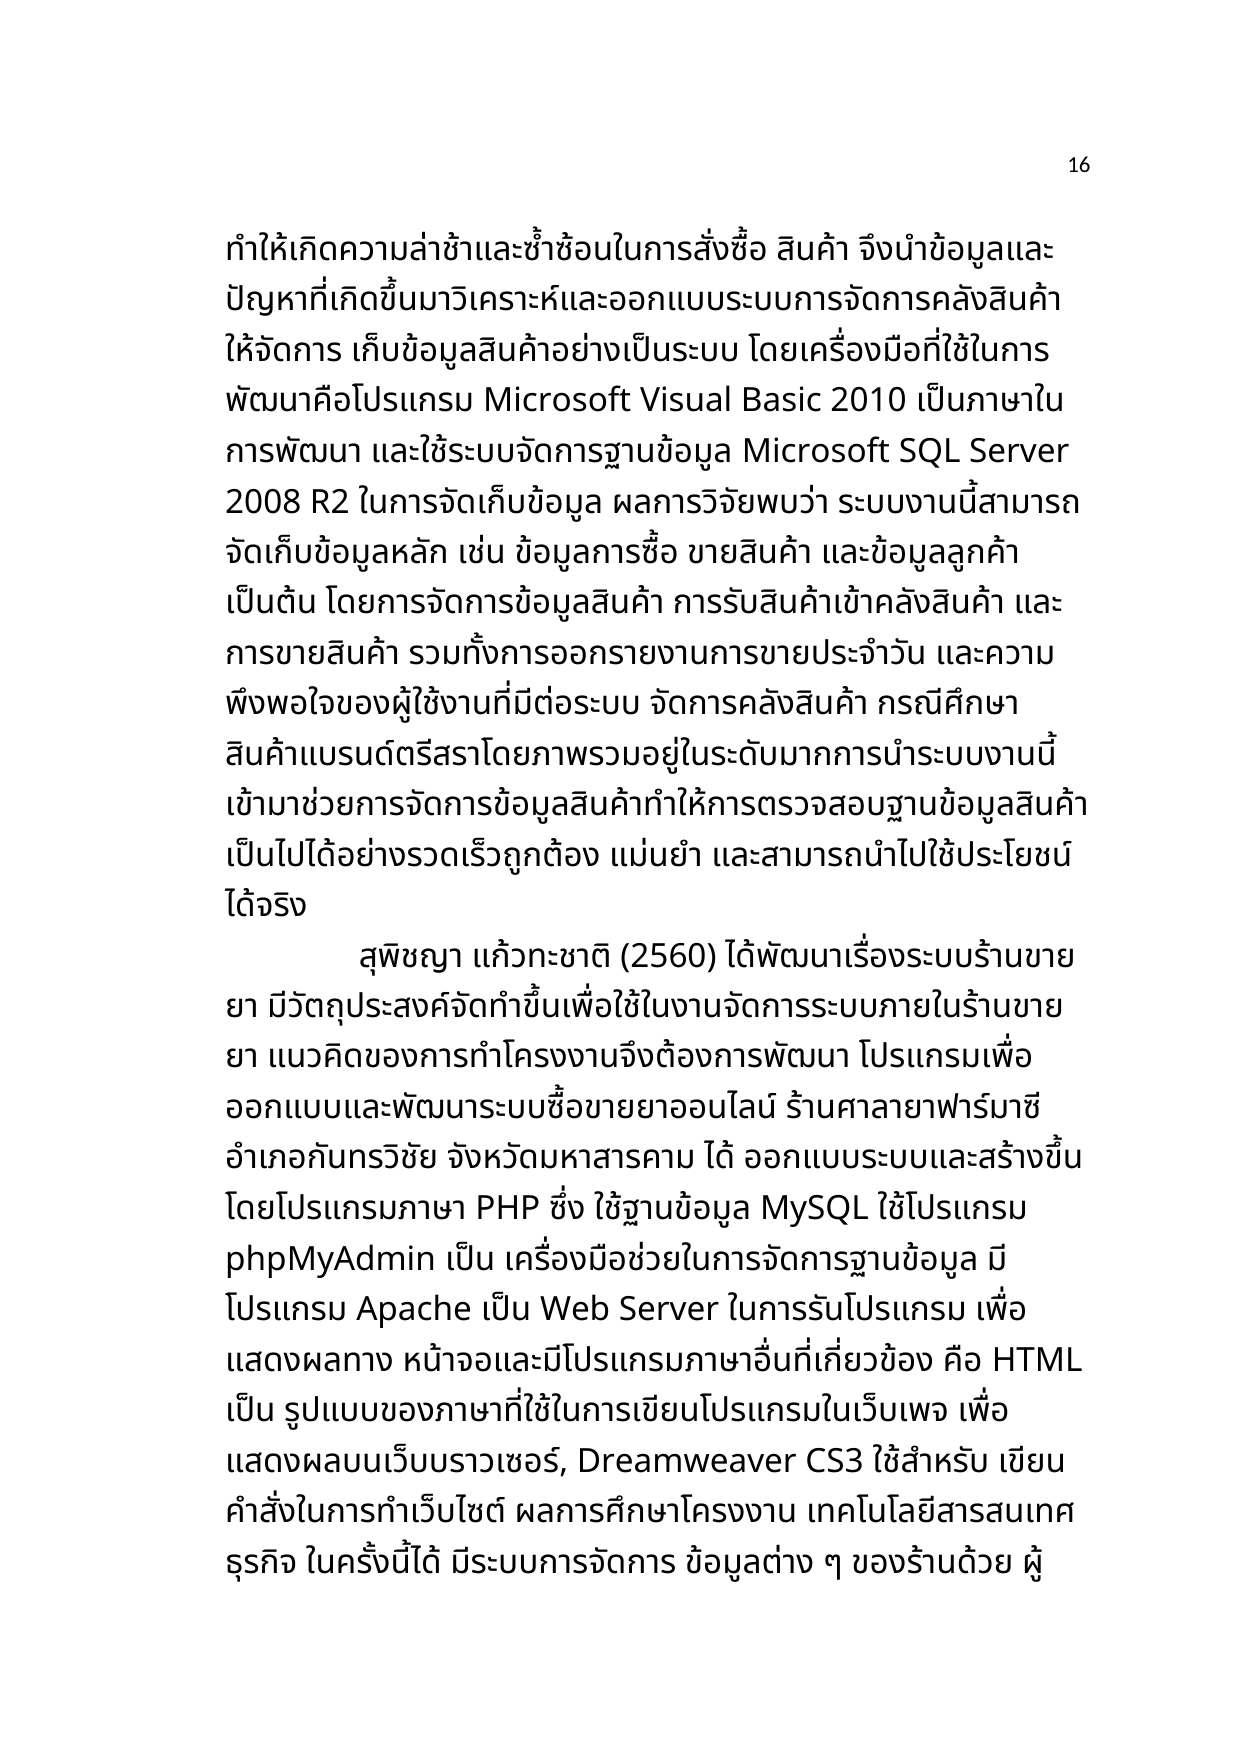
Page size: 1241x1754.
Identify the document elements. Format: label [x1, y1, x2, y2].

text [225, 931, 1090, 1588]
text [225, 225, 1090, 931]
